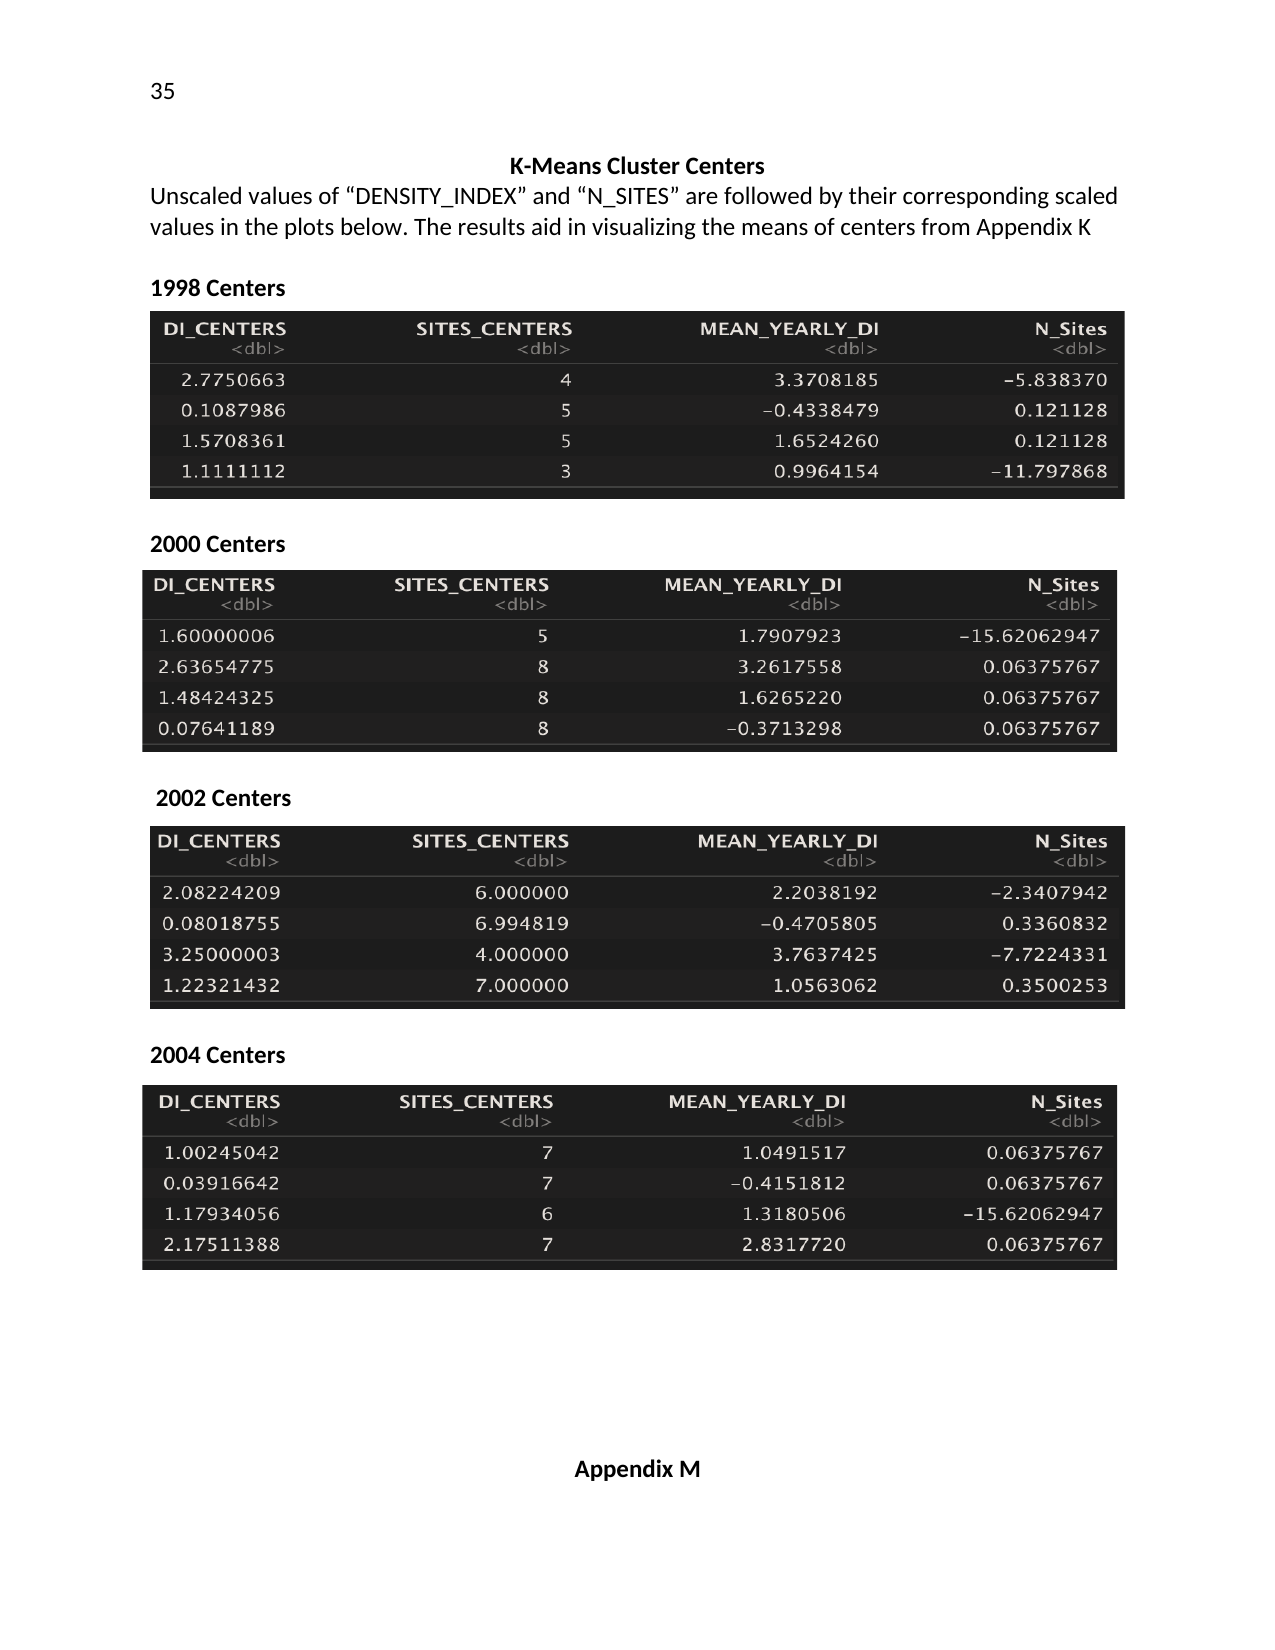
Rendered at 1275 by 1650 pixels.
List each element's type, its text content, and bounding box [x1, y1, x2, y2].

picture [150, 311, 1125, 499]
text Appendix M [150, 1453, 1125, 1483]
text Unscaled values of “DENSITY_INDEX” and “N_SITES” are followed by their corresponding scaled values in the plots below. The results aid in visualizing the means of centers from Appendix K [150, 181, 1125, 242]
picture [142, 570, 1118, 752]
text 1998 Centers [150, 272, 1125, 303]
text K-Means Cluster Centers [150, 150, 1125, 181]
text 2000 Centers [150, 529, 1125, 559]
picture [150, 826, 1125, 1009]
picture [142, 1085, 1118, 1270]
text 2002 Centers [150, 782, 1125, 812]
text 2004 Centers [150, 1039, 1125, 1069]
